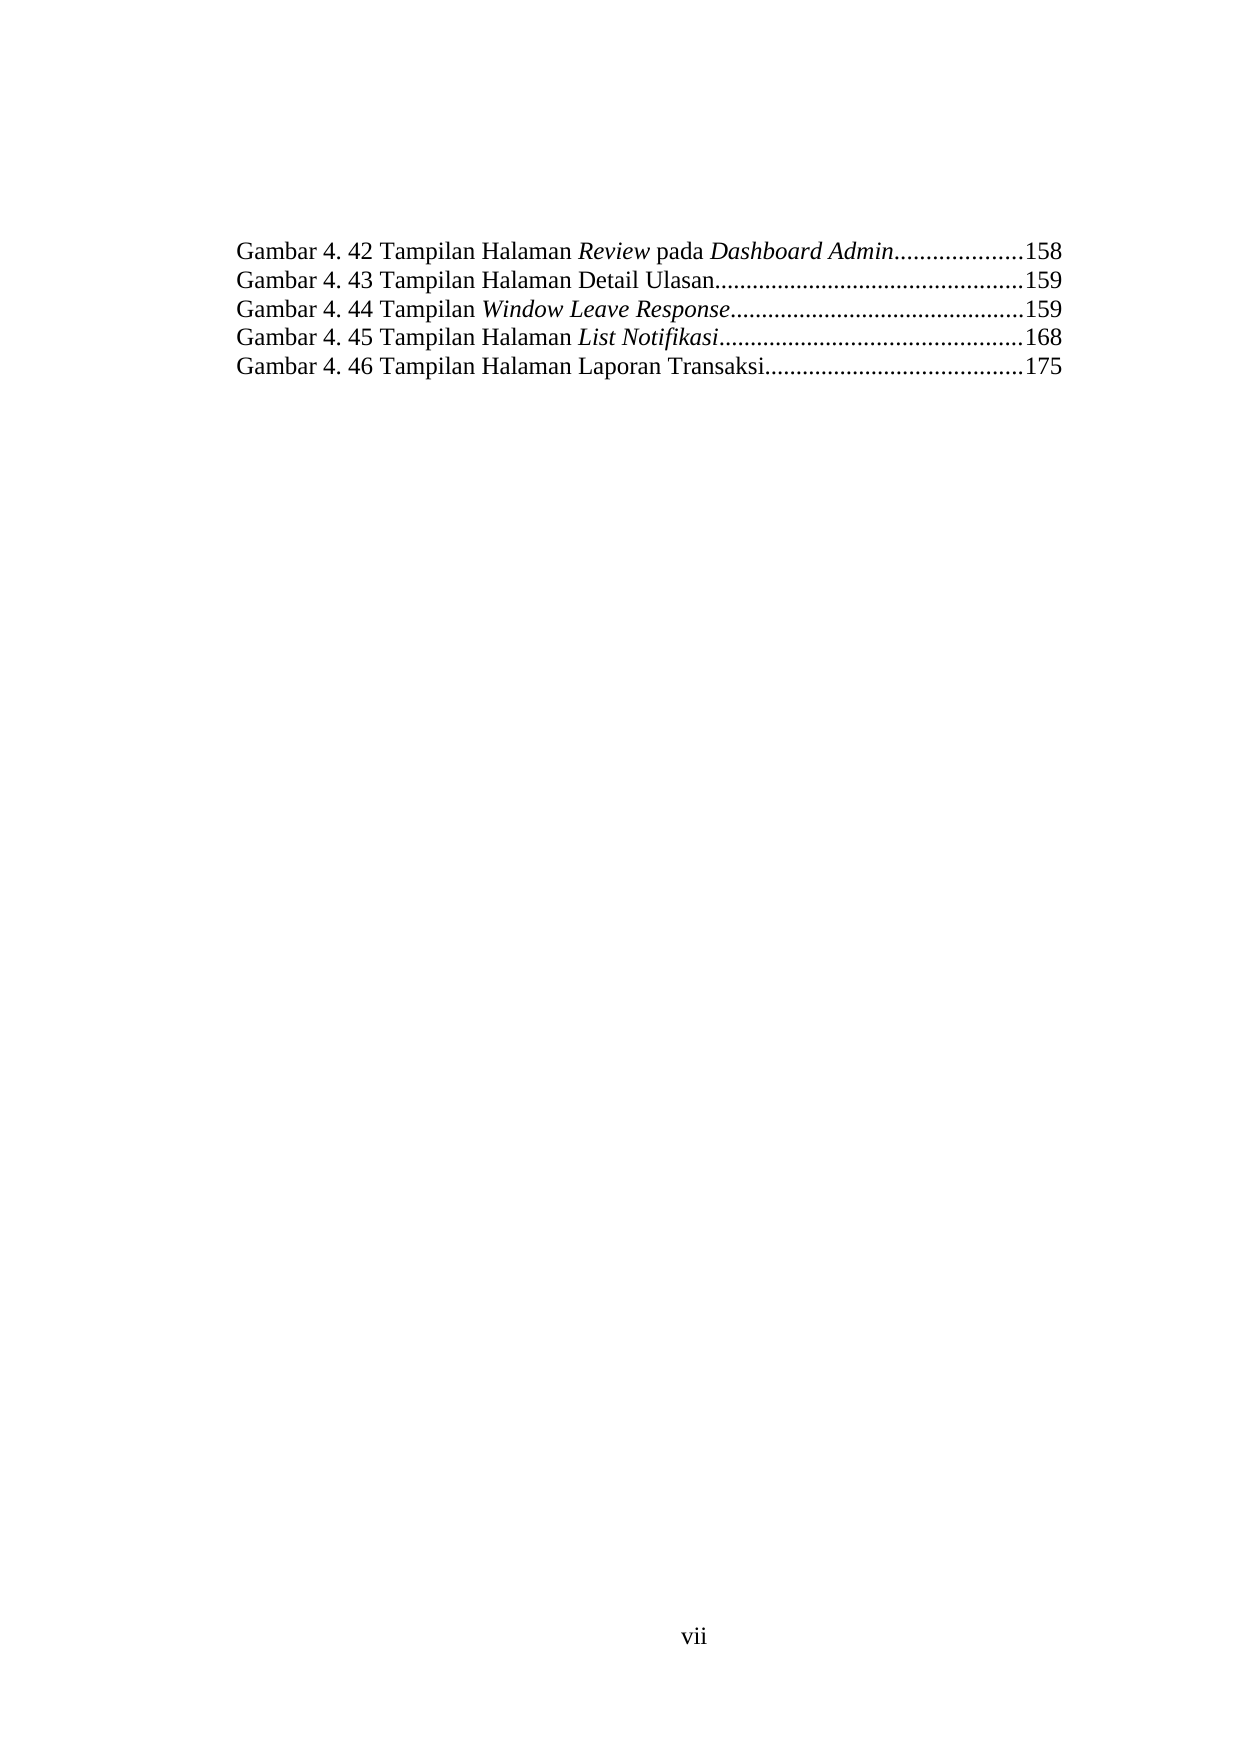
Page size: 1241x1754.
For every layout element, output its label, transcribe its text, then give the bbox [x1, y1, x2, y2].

text Gambar 4. 46 Tampilan Halaman Laporan Transaksi 175 [236, 351, 1063, 380]
text Gambar 4. 42 Tampilan Halaman Review pada Dashboard Admin 158 [236, 236, 1063, 265]
text Gambar 4. 45 Tampilan Halaman List Notifikasi 168 [236, 322, 1063, 351]
text Gambar 4. 44 Tampilan Window Leave Response 159 [236, 294, 1063, 322]
text Gambar 4. 43 Tampilan Halaman Detail Ulasan 159 [236, 265, 1063, 294]
